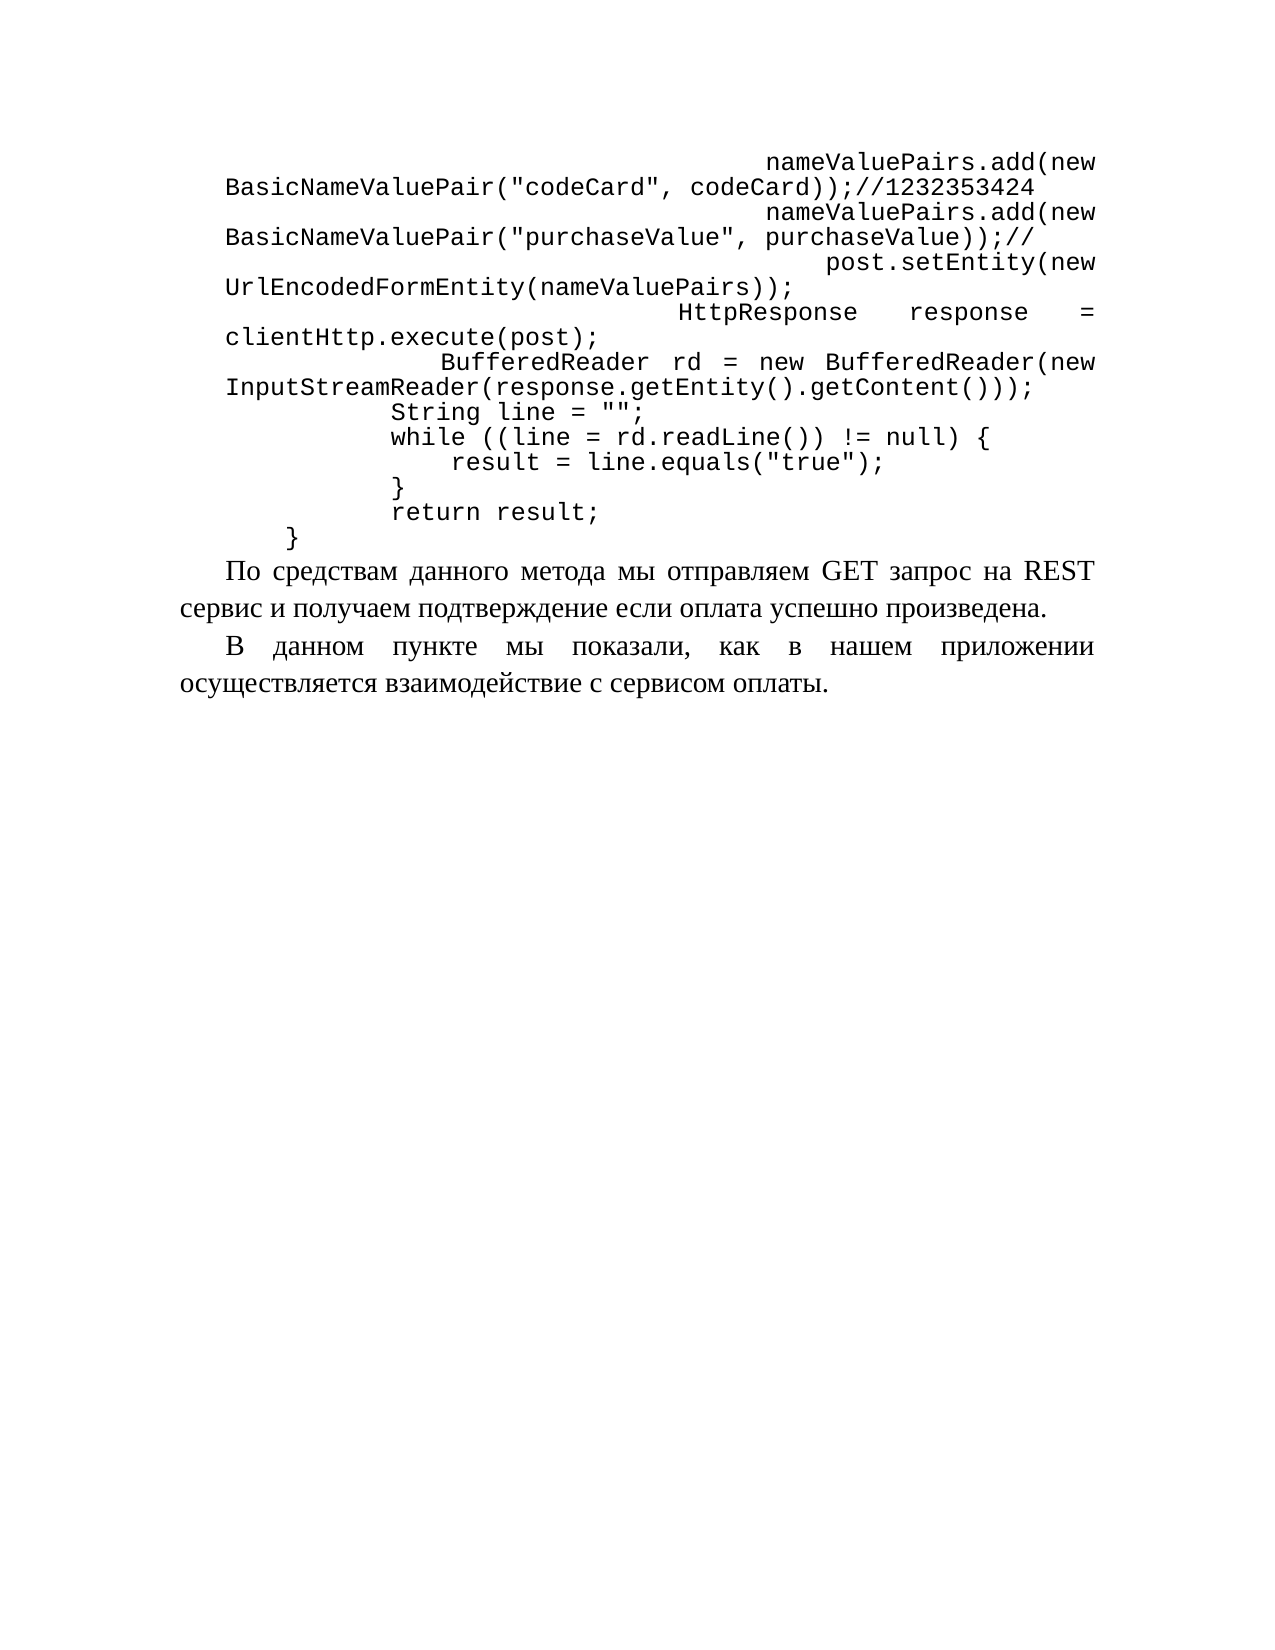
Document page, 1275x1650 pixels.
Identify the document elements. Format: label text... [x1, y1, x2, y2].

text while ((line = rd.readLine()) != null) { [225, 425, 1095, 450]
text HttpResponse response = clientHttp.execute(post); [225, 300, 1095, 350]
text result = line.equals("true"); [225, 450, 1095, 475]
text BufferedReader rd = new BufferedReader(new InputStreamReader(response.getEntity().getContent())); [225, 350, 1095, 400]
text В данном пункте мы показали, как в нашем приложении осуществляется взаимодействие с сервисом оплаты. [179, 625, 1095, 700]
text String line = ""; [225, 400, 1095, 425]
text nameValuePairs.add(new BasicNameValuePair("purchaseValue", purchaseValue));// [225, 200, 1095, 250]
text post.setEntity(new UrlEncodedFormEntity(nameValuePairs)); [225, 250, 1095, 300]
text } [225, 475, 1095, 500]
text return result; [225, 500, 1095, 525]
text nameValuePairs.add(new BasicNameValuePair("codeCard", codeCard));//1232353424 [225, 150, 1095, 200]
text По средствам данного метода мы отправляем GET запрос на REST сервис и получаем подтверждение если оплата успешно произведена. [179, 550, 1095, 625]
text } [225, 525, 1095, 550]
